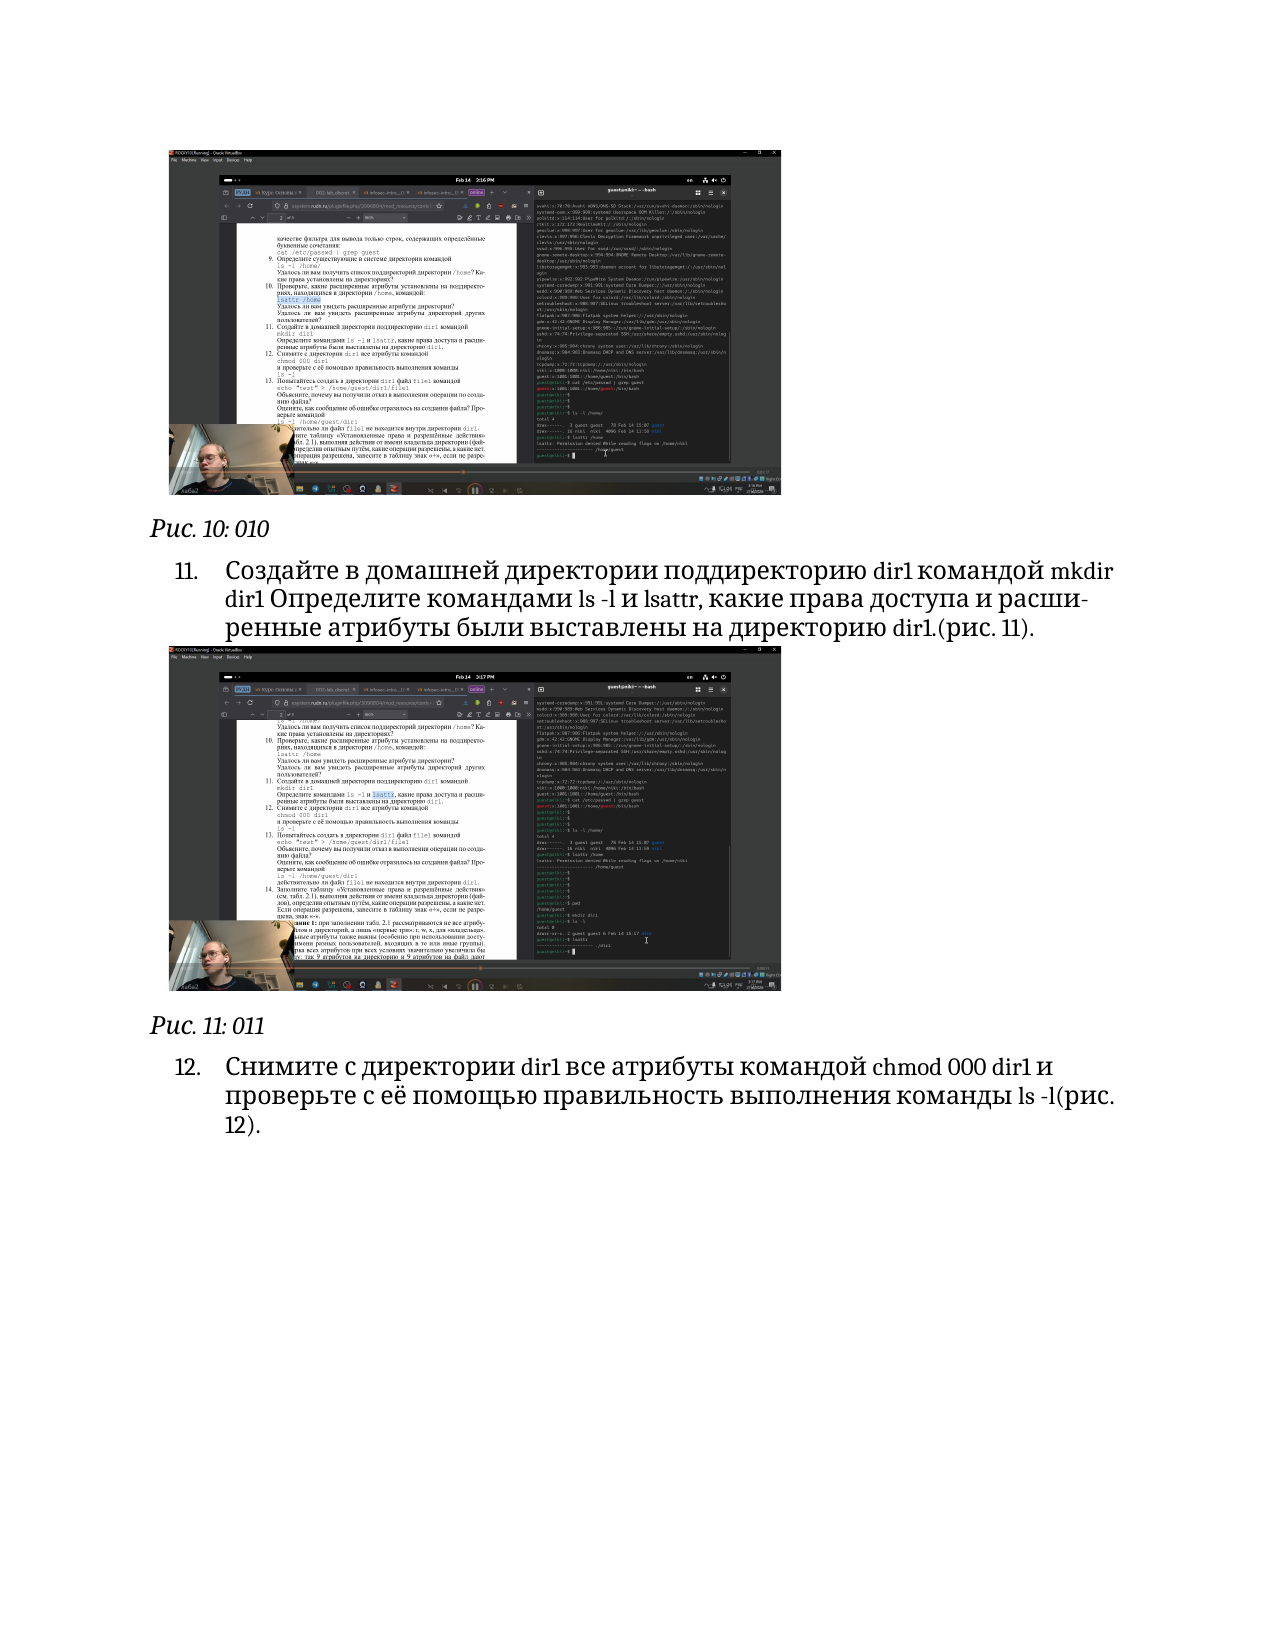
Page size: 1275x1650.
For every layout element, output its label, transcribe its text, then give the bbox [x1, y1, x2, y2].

list Создайте в домашней директории поддиректорию dir1 командой mkdir dir1 Определите командами ls -l и lsattr, какие права доступа и расши- ренные атрибуты были выставлены на директорию dir1.(рис. 11). [175, 557, 1125, 643]
list Снимите с директории dir1 все атрибуты командой chmod 000 dir1 и проверьте с её помощью правильность выполнения команды ls -l(рис. 12). [175, 1053, 1125, 1139]
text Рис. 10: 010 [150, 515, 1125, 544]
picture [168, 150, 782, 495]
picture [168, 646, 782, 991]
text Рис. 11: 011 [150, 1012, 1125, 1041]
